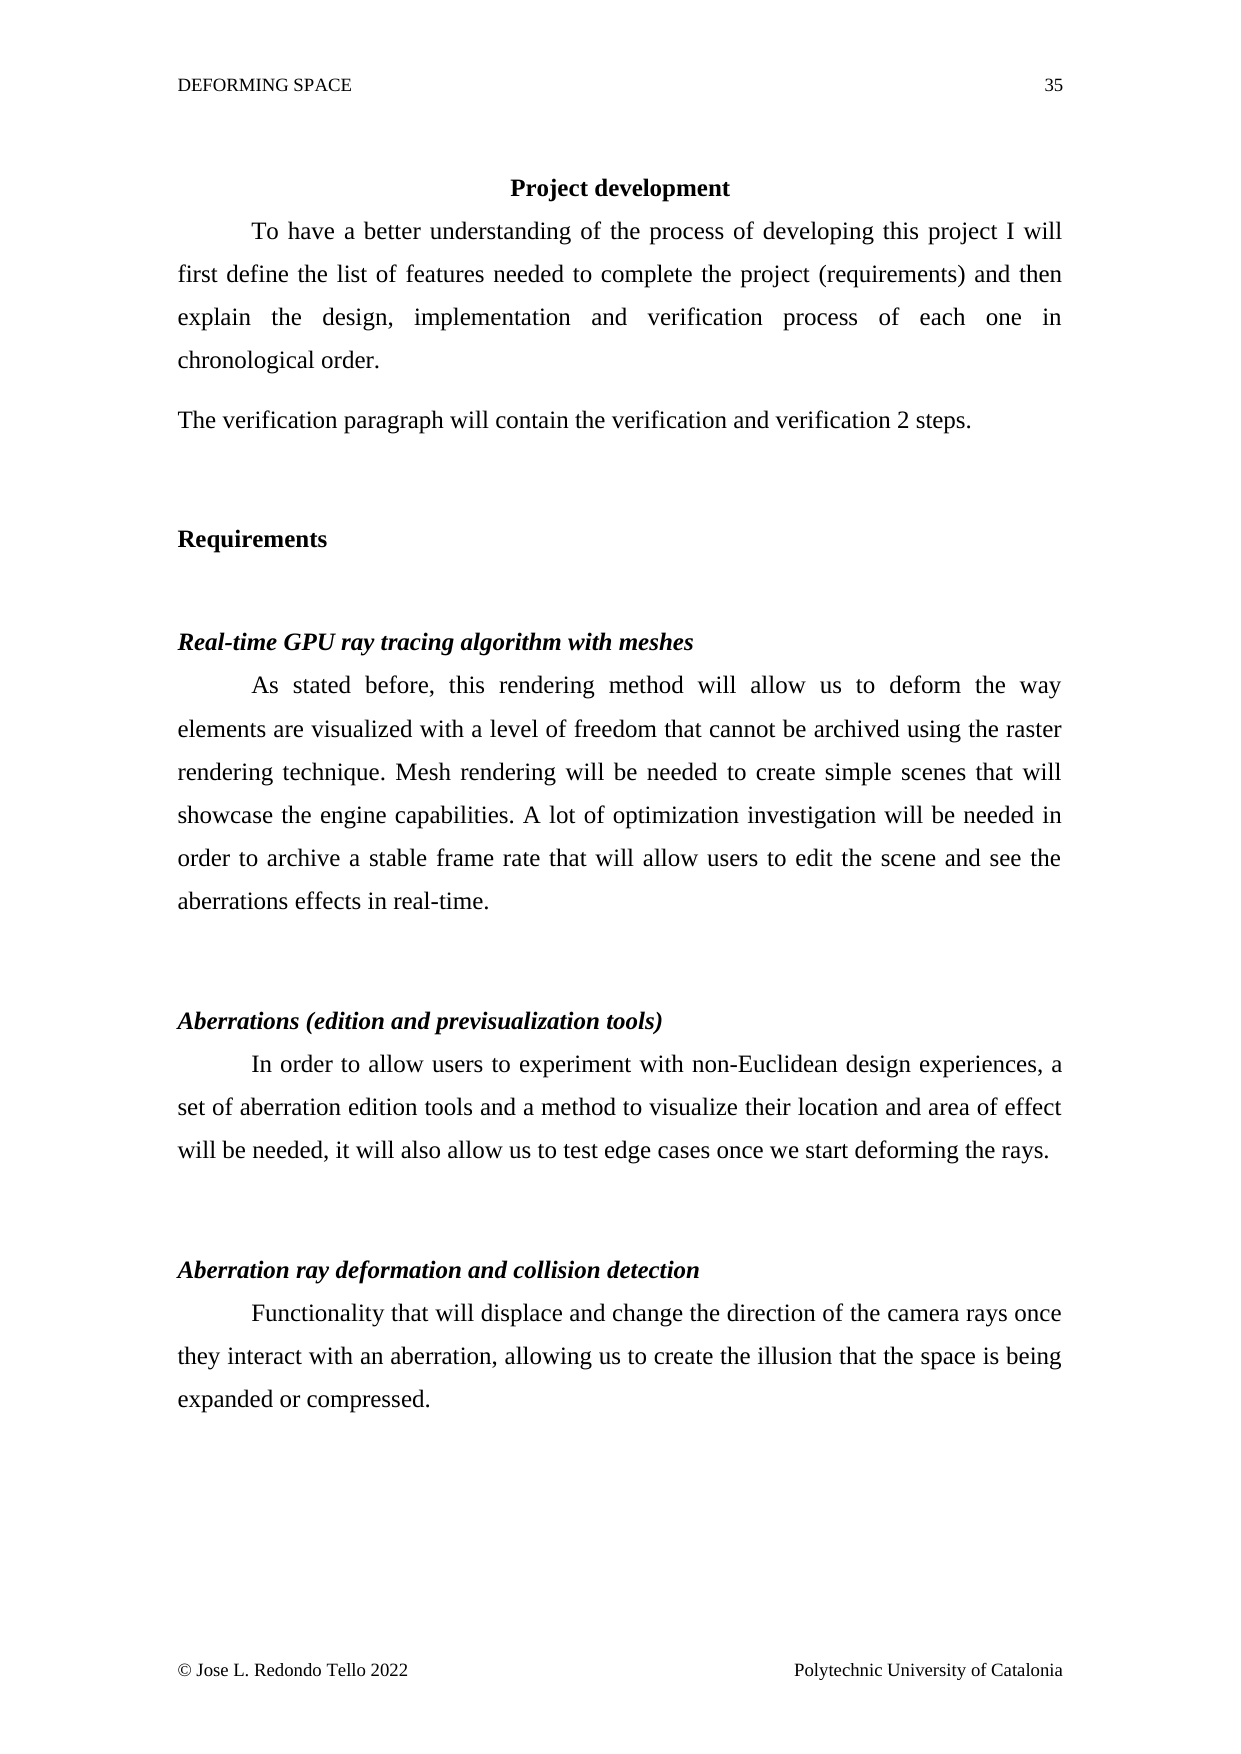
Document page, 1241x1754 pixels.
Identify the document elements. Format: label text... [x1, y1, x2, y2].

subtitle Aberrations (edition and previsualization tools) [177, 1006, 1063, 1034]
subtitle Real-time GPU ray tracing algorithm with meshes [177, 627, 1063, 656]
text As stated before, this rendering method will allow us to deform the way elements are visualized with a level of freedom that cannot be archived using the raster rendering technique. Mesh rendering will be needed to create simple scenes that will showcase the engine capabilities. A lot of optimization investigation will be needed in order to archive a stable frame rate that will allow users to edit the scene and see the aberrations effects in real-time. [177, 671, 1063, 915]
text In order to allow users to experiment with non-Euclidean design experiences, a set of aberration edition tools and a method to visualize their location and area of effect will be needed, it will also allow us to test edge cases once we start deforming the rays. [177, 1049, 1063, 1164]
text To have a better understanding of the process of developing this project I will first define the list of features needed to complete the project (requirements) and then explain the design, implementation and verification process of each one in chronological order. [177, 216, 1063, 374]
text Functionality that will displace and change the direction of the camera rays once they interact with an aberration, allowing us to create the illusion that the space is being expanded or compressed. [177, 1298, 1063, 1413]
text The verification paragraph will contain the verification and verification 2 steps. [177, 405, 1063, 434]
subtitle Project development [177, 173, 1063, 201]
subtitle Aberration ray deformation and collision detection [177, 1255, 1063, 1283]
subtitle Requirements [177, 524, 1063, 553]
